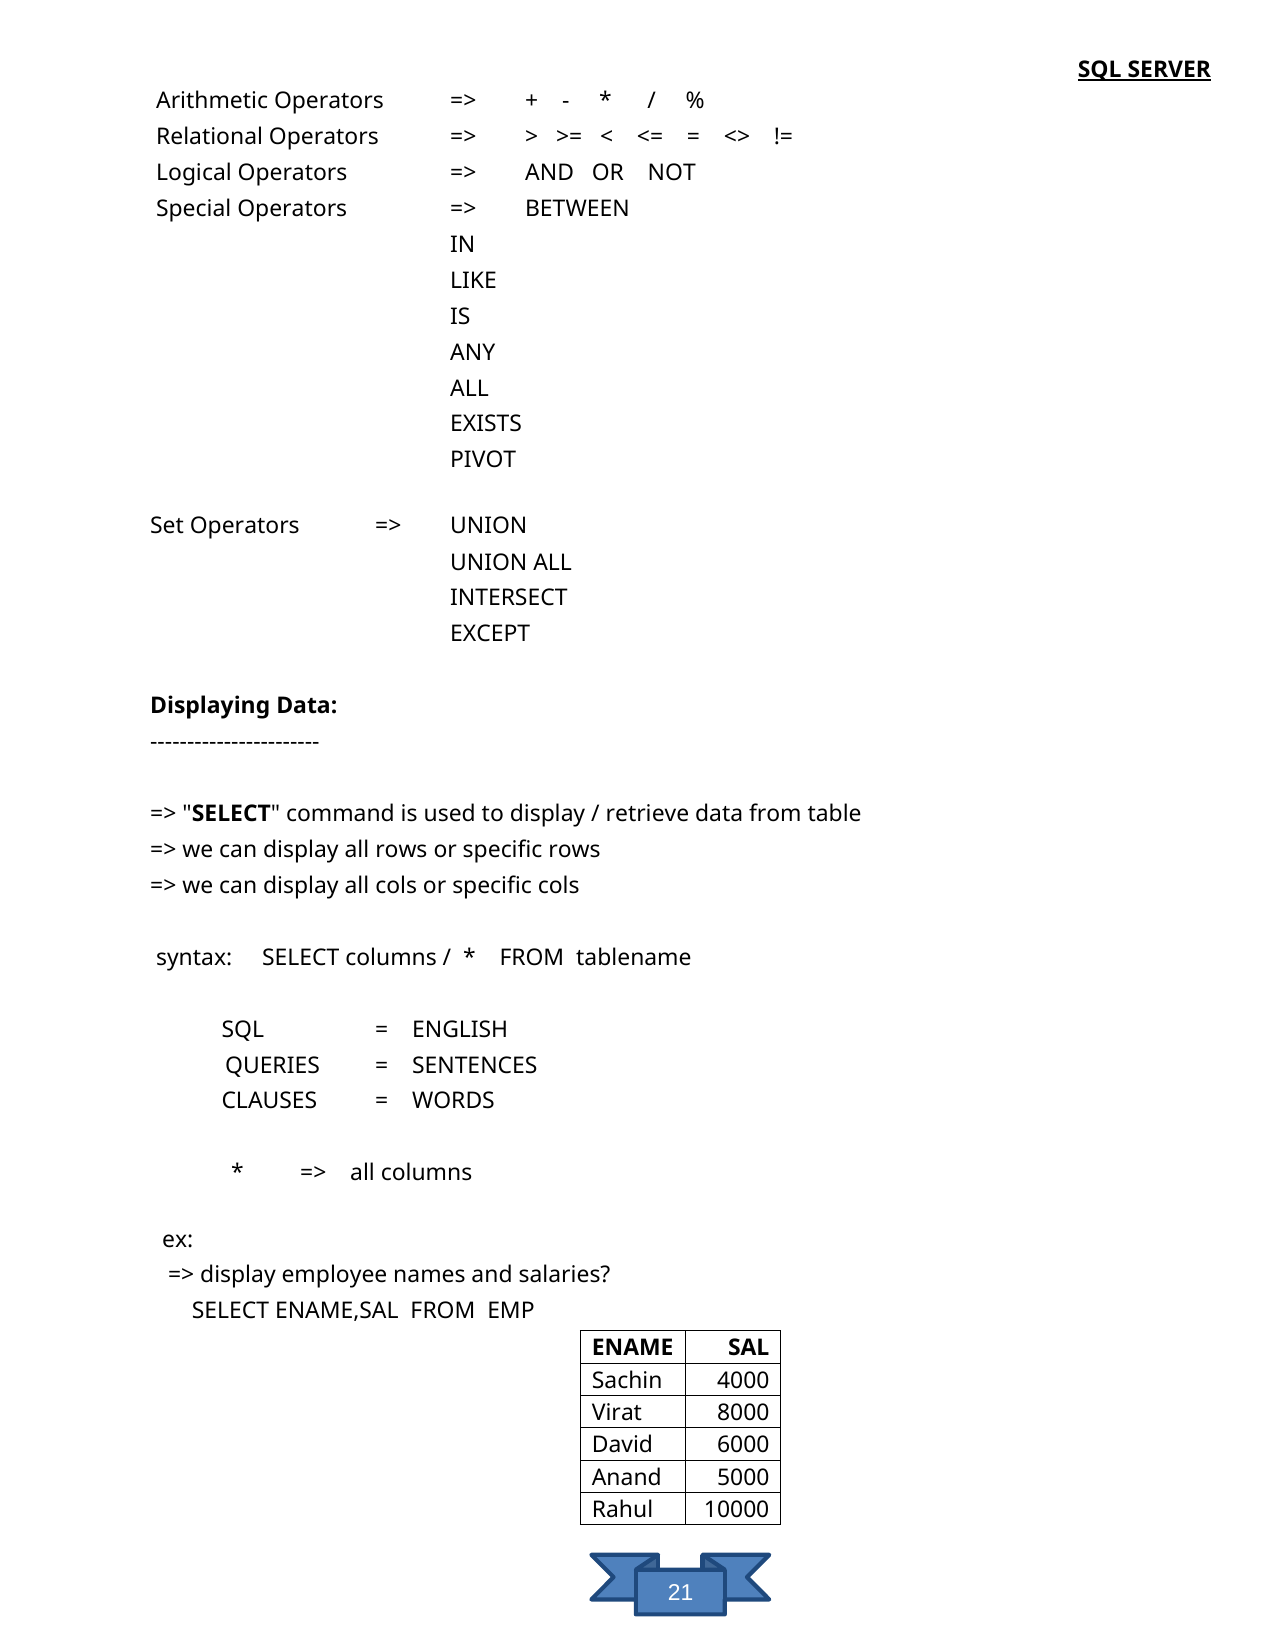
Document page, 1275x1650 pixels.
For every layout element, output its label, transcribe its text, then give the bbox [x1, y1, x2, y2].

text Arithmetic Operators => + - * / % [150, 84, 1211, 115]
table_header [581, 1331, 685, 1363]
text QUERIES = SENTENCES [150, 1048, 1211, 1080]
text => display employee names and salaries? [150, 1258, 1211, 1290]
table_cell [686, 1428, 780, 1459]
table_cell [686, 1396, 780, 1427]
text INTERSECT [150, 581, 1211, 613]
text ALL [150, 371, 1211, 403]
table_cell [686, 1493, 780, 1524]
text EXCEPT [150, 617, 1211, 648]
text ----------------------- [150, 725, 1211, 756]
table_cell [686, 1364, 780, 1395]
text IN [150, 228, 1211, 259]
text SQL = ENGLISH [150, 1013, 1211, 1044]
text LIKE [150, 264, 1211, 295]
text PIVOT [150, 443, 1211, 474]
text syntax: SELECT columns / * FROM tablename [150, 941, 1211, 972]
text SELECT ENAME,SAL FROM EMP [150, 1294, 1211, 1326]
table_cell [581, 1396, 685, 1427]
text IS [150, 299, 1211, 331]
text Relational Operators => > >= < <= = <> != [150, 120, 1211, 151]
text EXISTS [150, 407, 1211, 439]
text Special Operators => BETWEEN [150, 192, 1211, 223]
text * => all columns [150, 1156, 1211, 1188]
text Displaying Data: [150, 689, 1211, 720]
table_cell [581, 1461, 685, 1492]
text ex: [150, 1222, 1211, 1254]
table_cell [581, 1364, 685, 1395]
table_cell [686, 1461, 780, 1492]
text UNION ALL [150, 545, 1211, 577]
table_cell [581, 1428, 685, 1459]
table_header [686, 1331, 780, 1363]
text Logical Operators => AND OR NOT [150, 156, 1211, 187]
text CLAUSES = WORDS [150, 1084, 1211, 1116]
text Set Operators => UNION [150, 509, 1211, 541]
text => we can display all rows or specific rows [150, 833, 1211, 864]
text => "SELECT" command is used to display / retrieve data from table [150, 797, 1211, 828]
text => we can display all cols or specific cols [150, 869, 1211, 900]
text ANY [150, 336, 1211, 367]
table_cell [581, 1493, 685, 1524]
